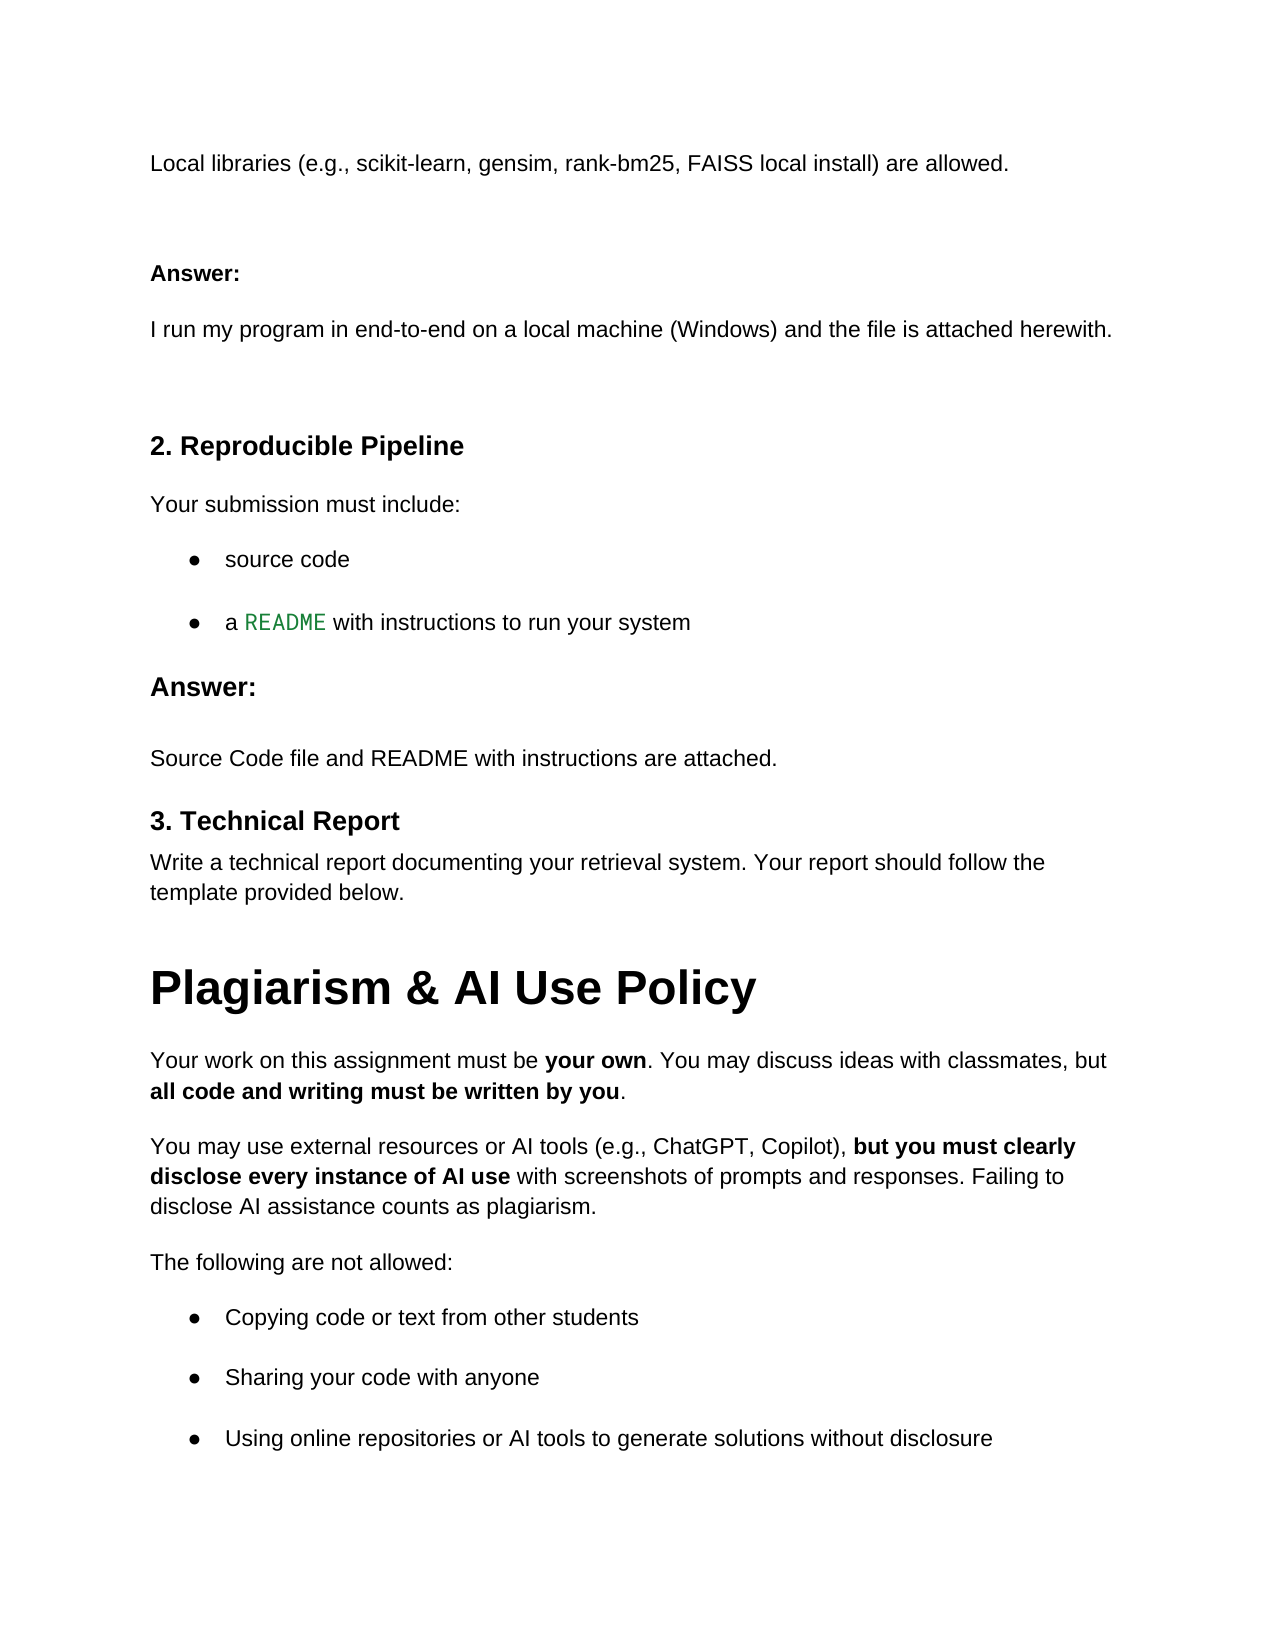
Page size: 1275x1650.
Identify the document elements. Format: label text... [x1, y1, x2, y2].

list Copying code or text from other students [187, 1304, 1125, 1360]
list source code [187, 546, 1125, 603]
subtitle 3. Technical Report [150, 804, 1125, 836]
text Source Code file and README with instructions are attached. [150, 745, 1125, 771]
text I run my program in end-to-end on a local machine (Windows) and the file is attached herewith. [150, 316, 1125, 342]
subtitle Plagiarism & AI Use Policy [150, 959, 1125, 1014]
text Local libraries (e.g., scikit-learn, gensim, rank-bm25, FAISS local install) are allowed. [150, 150, 1125, 176]
list a README with instructions to run your system [187, 607, 1125, 637]
subtitle Answer: [150, 671, 1125, 702]
list Using online repositories or AI tools to generate solutions without disclosure [187, 1424, 1125, 1481]
text Write a technical report documenting your retrieval system. Your report should follow the template provided below. [150, 849, 1125, 905]
text The following are not allowed: [150, 1248, 1125, 1275]
subtitle 2. Reproducible Pipeline [150, 430, 1125, 461]
list Sharing your code with anyone [187, 1364, 1125, 1421]
text Your submission must include: [150, 491, 1125, 517]
text Your work on this assignment must be your own. You may discuss ideas with classmates, but all code and writing must be written by you. [150, 1047, 1125, 1104]
text Answer: [150, 260, 1125, 287]
text You may use external resources or AI tools (e.g., ChatGPT, Copilot), but you must clearly disclose every instance of AI use with screenshots of prompts and responses. Failing to disclose AI assistance counts as plagiarism. [150, 1133, 1125, 1220]
